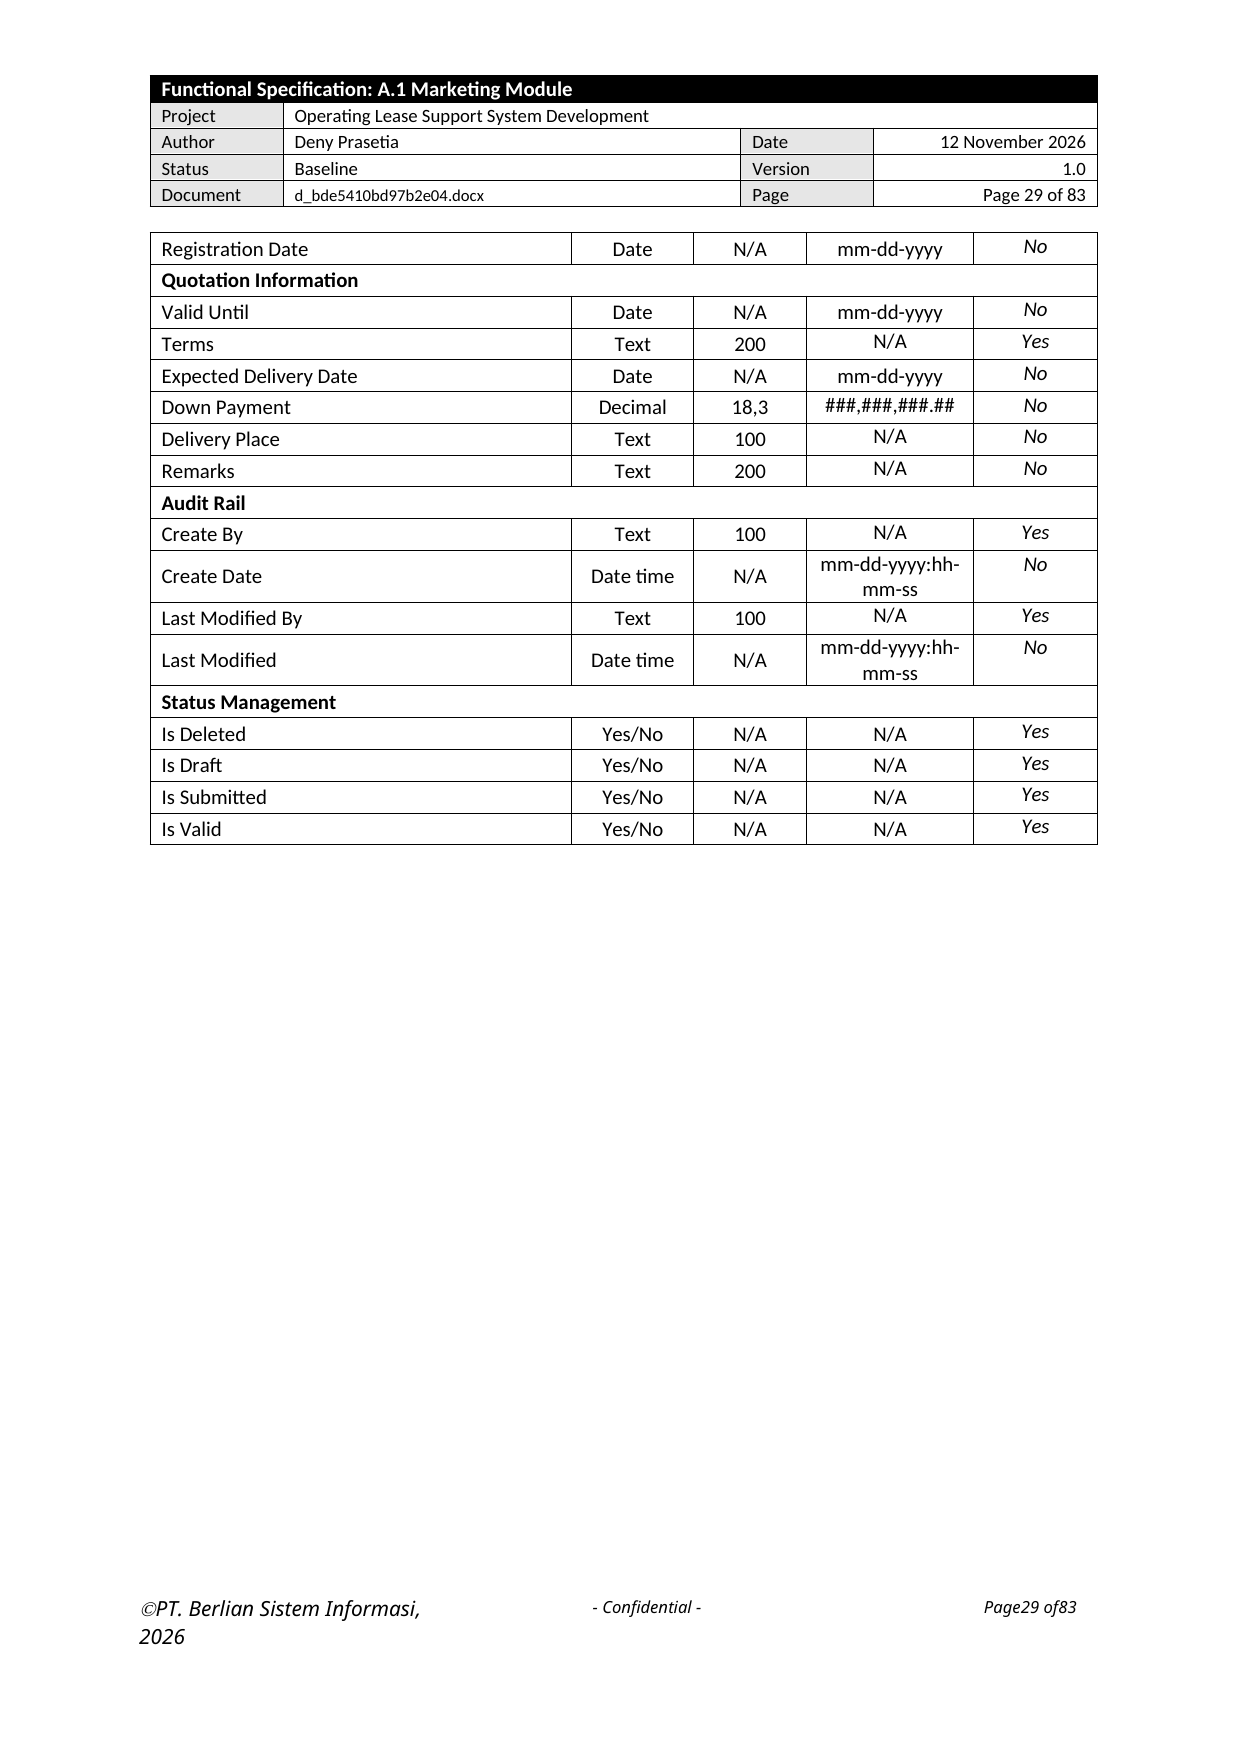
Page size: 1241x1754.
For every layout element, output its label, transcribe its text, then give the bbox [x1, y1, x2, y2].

table_cell No [974, 551, 1097, 602]
table_cell Text [572, 456, 693, 486]
table_cell N/A [807, 456, 973, 486]
table_cell N/A [807, 782, 973, 812]
table_cell N/A [694, 551, 806, 602]
table_cell Date [572, 297, 693, 327]
table_cell Decimal [572, 392, 693, 423]
table_cell Yes [974, 814, 1097, 844]
table_cell N/A [807, 750, 973, 781]
table_cell Last Modified [151, 635, 571, 685]
table_cell Registration Date [151, 233, 571, 264]
table_cell Is Valid [151, 814, 571, 844]
table_cell Create Date [151, 551, 571, 602]
table_cell Date [572, 233, 693, 264]
table_cell mm-dd-yyyy [807, 233, 973, 264]
table_cell Create By [151, 519, 571, 550]
table_cell N/A [694, 750, 806, 781]
table_cell 100 [694, 603, 806, 633]
table_cell N/A [694, 360, 806, 391]
table_cell No [974, 424, 1097, 454]
table_cell mm-dd-yyyy [807, 297, 973, 327]
table_cell mm-dd-yyyy:hh-mm-ss [807, 551, 973, 602]
table_cell Expected Delivery Date [151, 360, 571, 391]
table_cell Yes [974, 750, 1097, 781]
table_cell N/A [807, 424, 973, 454]
table_cell mm-dd-yyyy [807, 360, 973, 391]
table_cell Status Management [151, 686, 1097, 717]
table_cell Remarks [151, 456, 571, 486]
table_cell Text [572, 329, 693, 359]
table_cell No [974, 392, 1097, 423]
table_cell Delivery Place [151, 424, 571, 454]
table_cell N/A [807, 718, 973, 749]
table_cell N/A [694, 635, 806, 685]
table_cell N/A [807, 603, 973, 633]
table_cell Last Modified By [151, 603, 571, 633]
table_cell 200 [694, 456, 806, 486]
table_cell N/A [807, 329, 973, 359]
table_cell Yes/No [572, 782, 693, 812]
table_cell N/A [694, 233, 806, 264]
table_cell Is Submitted [151, 782, 571, 812]
table_cell 200 [694, 329, 806, 359]
table_cell N/A [694, 782, 806, 812]
table_cell 18,3 [694, 392, 806, 423]
table_cell Down Payment [151, 392, 571, 423]
table_cell No [974, 297, 1097, 327]
table_cell ###,###,###.## [807, 392, 973, 423]
table_cell N/A [694, 297, 806, 327]
table_cell No [974, 635, 1097, 685]
table_cell Yes/No [572, 750, 693, 781]
table_cell Audit Rail [151, 487, 1097, 518]
table_cell Text [572, 519, 693, 550]
table_cell 100 [694, 519, 806, 550]
table_cell Yes [974, 603, 1097, 633]
table_cell Date time [572, 635, 693, 685]
table_cell N/A [807, 814, 973, 844]
table_cell Yes [974, 329, 1097, 359]
table_cell Date [572, 360, 693, 391]
table_cell No [974, 456, 1097, 486]
table_cell Text [572, 424, 693, 454]
table_cell No [974, 233, 1097, 264]
table_cell Yes/No [572, 718, 693, 749]
table_cell N/A [807, 519, 973, 550]
table_cell 100 [694, 424, 806, 454]
table_cell Is Deleted [151, 718, 571, 749]
table_cell N/A [694, 814, 806, 844]
table_cell Date time [572, 551, 693, 602]
table_cell Yes/No [572, 814, 693, 844]
table_cell Yes [974, 519, 1097, 550]
table_cell Terms [151, 329, 571, 359]
table_cell Valid Until [151, 297, 571, 327]
table_cell mm-dd-yyyy:hh-mm-ss [807, 635, 973, 685]
table_cell Yes [974, 718, 1097, 749]
table_cell Quotation Information [151, 265, 1097, 296]
table_cell Yes [974, 782, 1097, 812]
table_cell N/A [694, 718, 806, 749]
table_cell Text [572, 603, 693, 633]
table_cell No [974, 360, 1097, 391]
table_cell Is Draft [151, 750, 571, 781]
